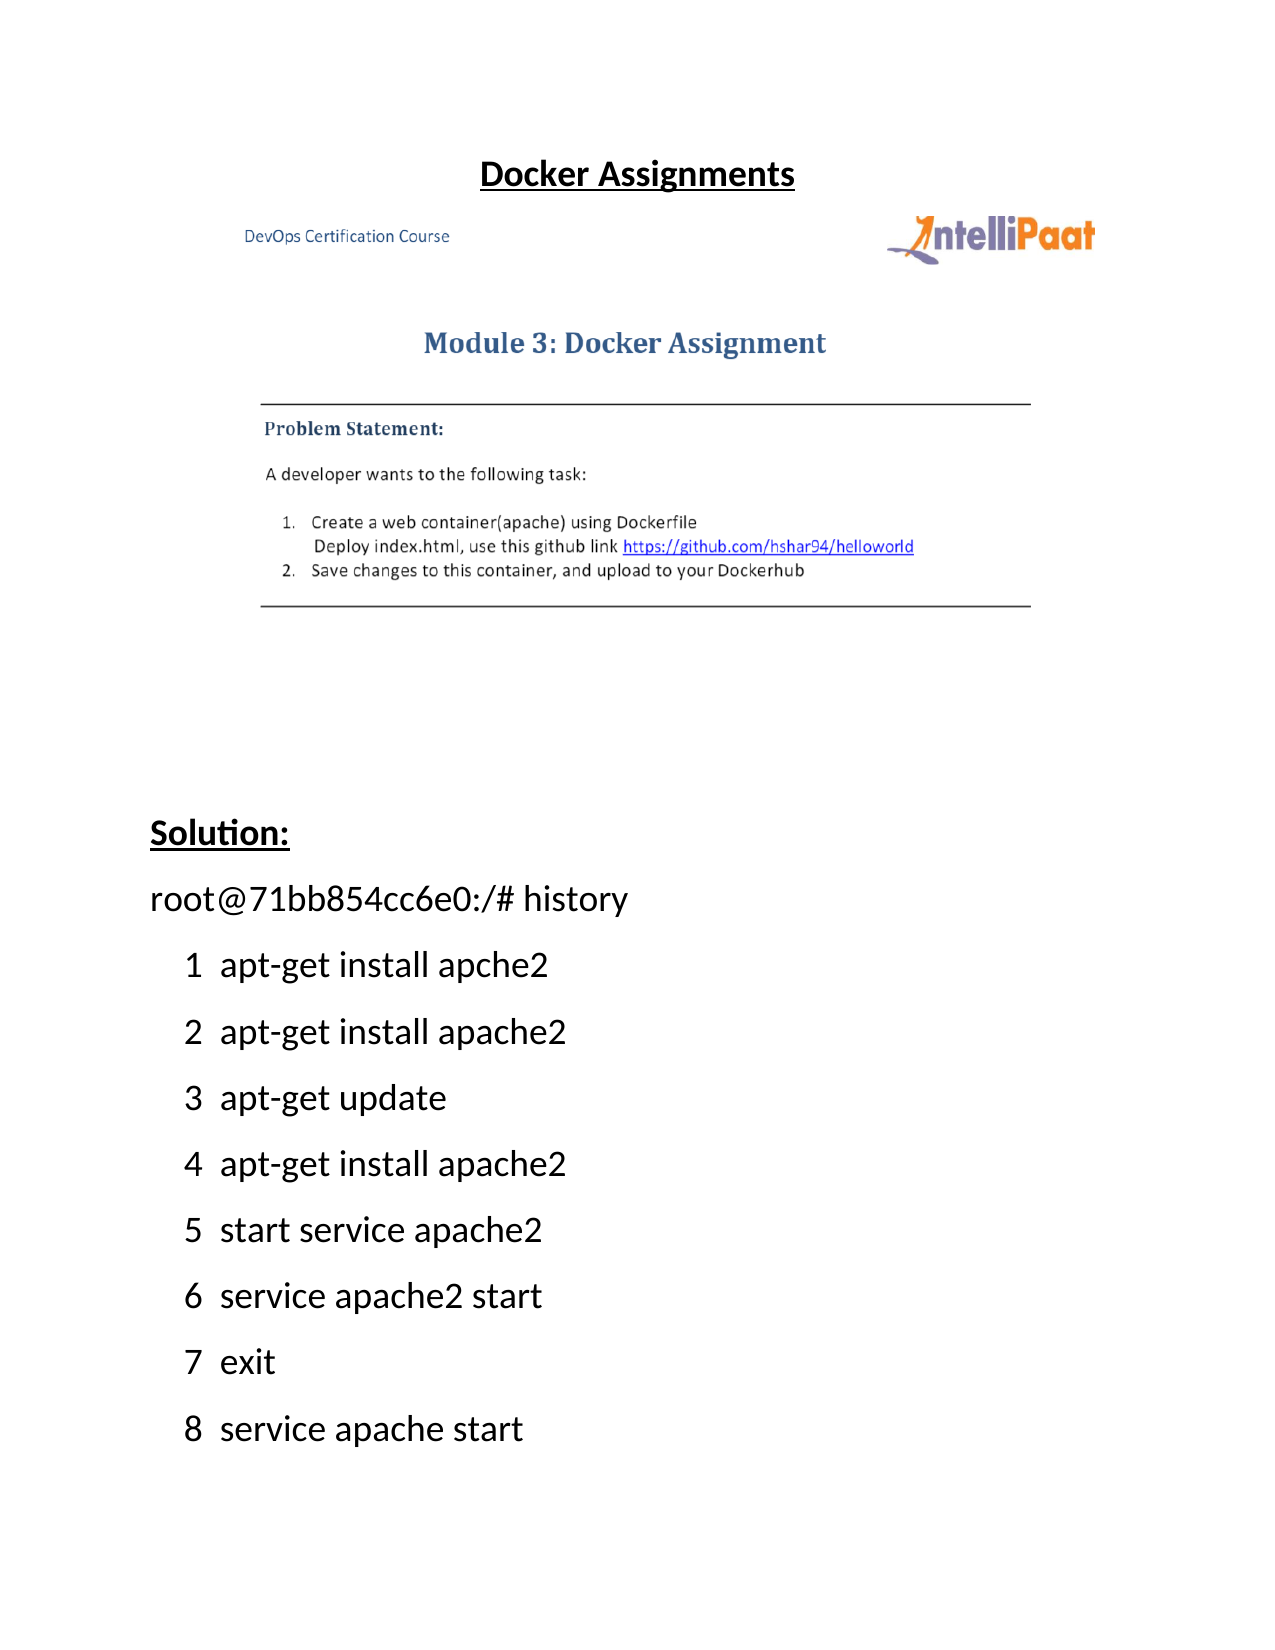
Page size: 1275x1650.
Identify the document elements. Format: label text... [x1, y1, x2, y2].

text 5 start service apache2 [150, 1206, 1125, 1252]
text 2 apt-get install apache2 [150, 1008, 1125, 1053]
text 8 service apache start [150, 1404, 1125, 1450]
text 4 apt-get install apache2 [150, 1140, 1125, 1186]
text 6 service apache2 start [150, 1272, 1125, 1318]
text root@71bb854cc6e0:/# history [150, 875, 1125, 921]
picture [150, 216, 1125, 725]
text Docker Assignments [150, 150, 1125, 196]
text 7 exit [150, 1338, 1125, 1384]
text 3 apt-get update [150, 1074, 1125, 1119]
text Solution: [150, 809, 1125, 855]
text 1 apt-get install apche2 [150, 941, 1125, 987]
